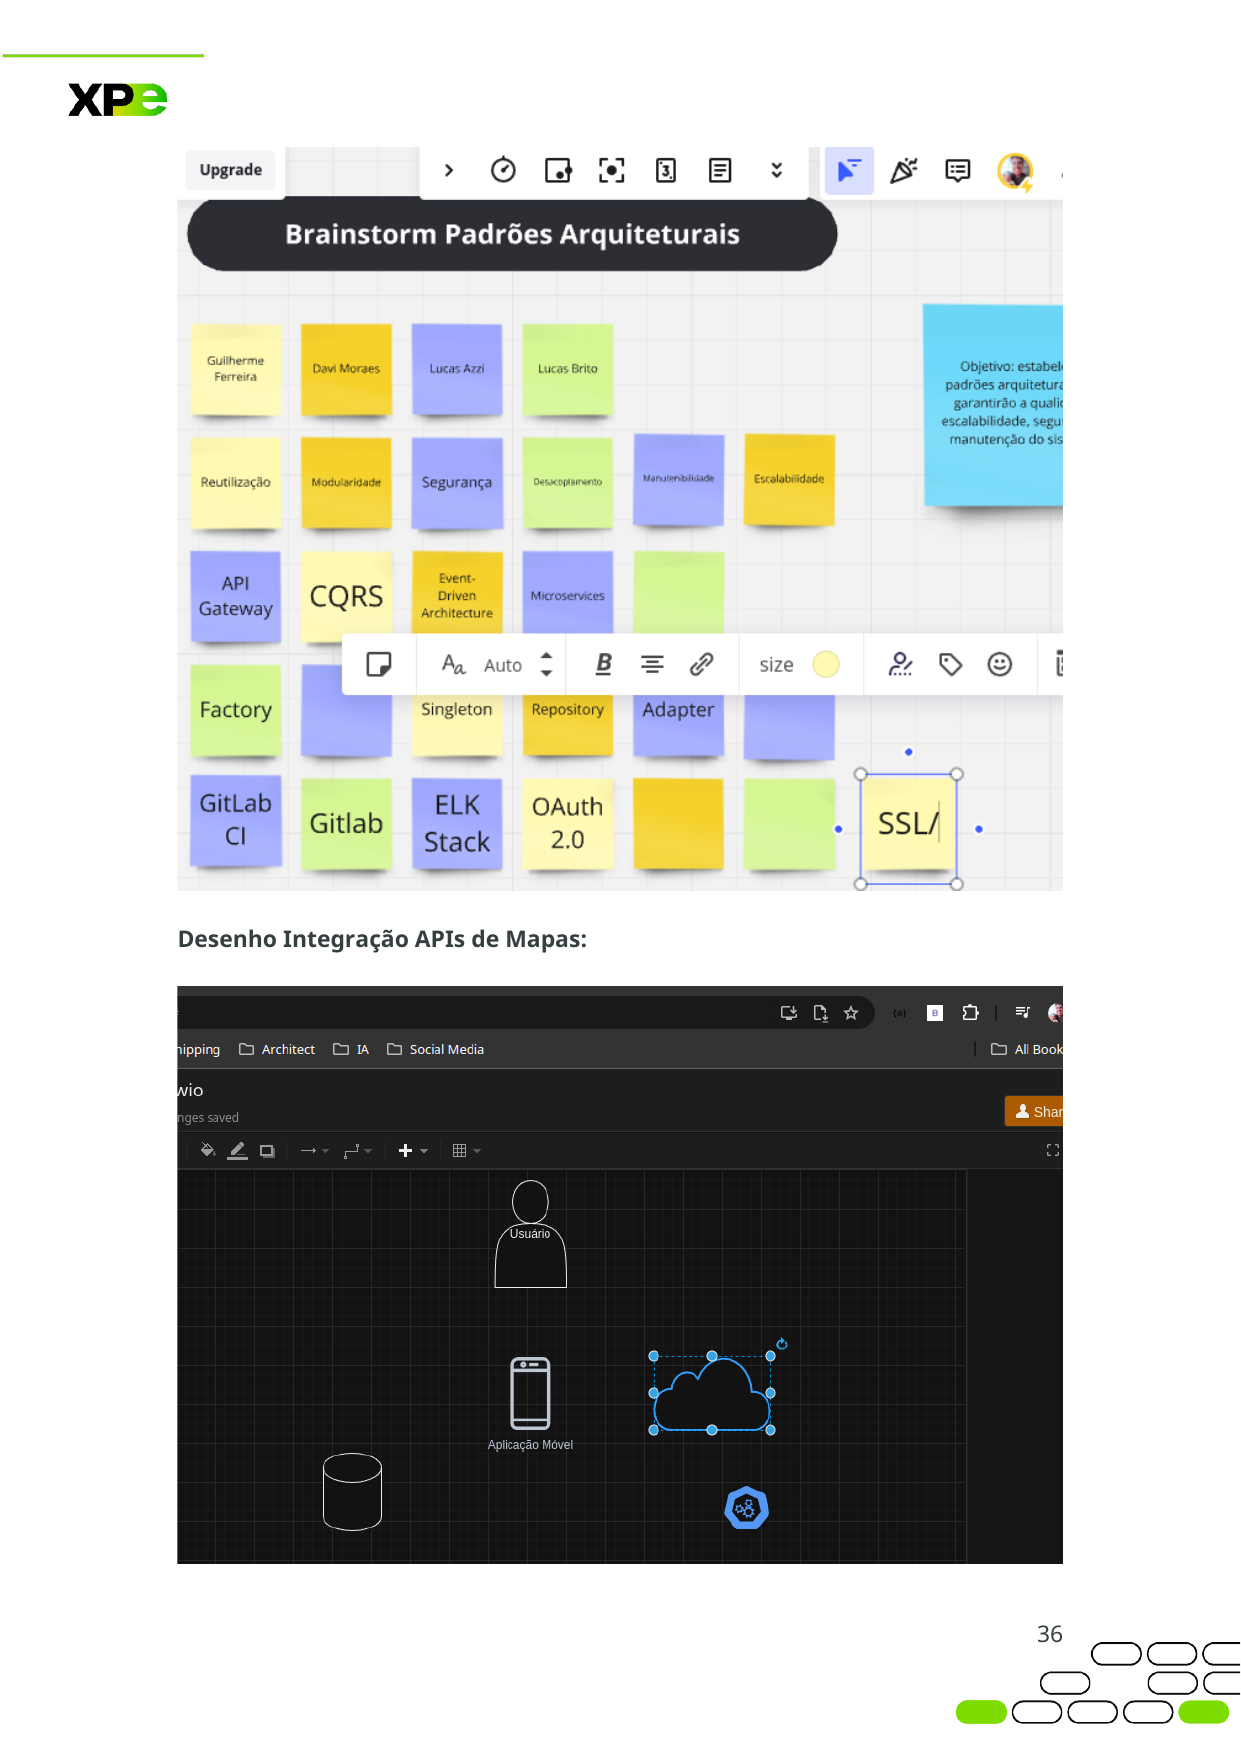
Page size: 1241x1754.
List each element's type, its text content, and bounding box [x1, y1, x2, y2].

picture [955, 1642, 1241, 1724]
picture [177, 986, 1063, 1564]
picture [2, 51, 1063, 891]
text Desenho Integração APIs de Mapas: [177, 923, 1063, 954]
